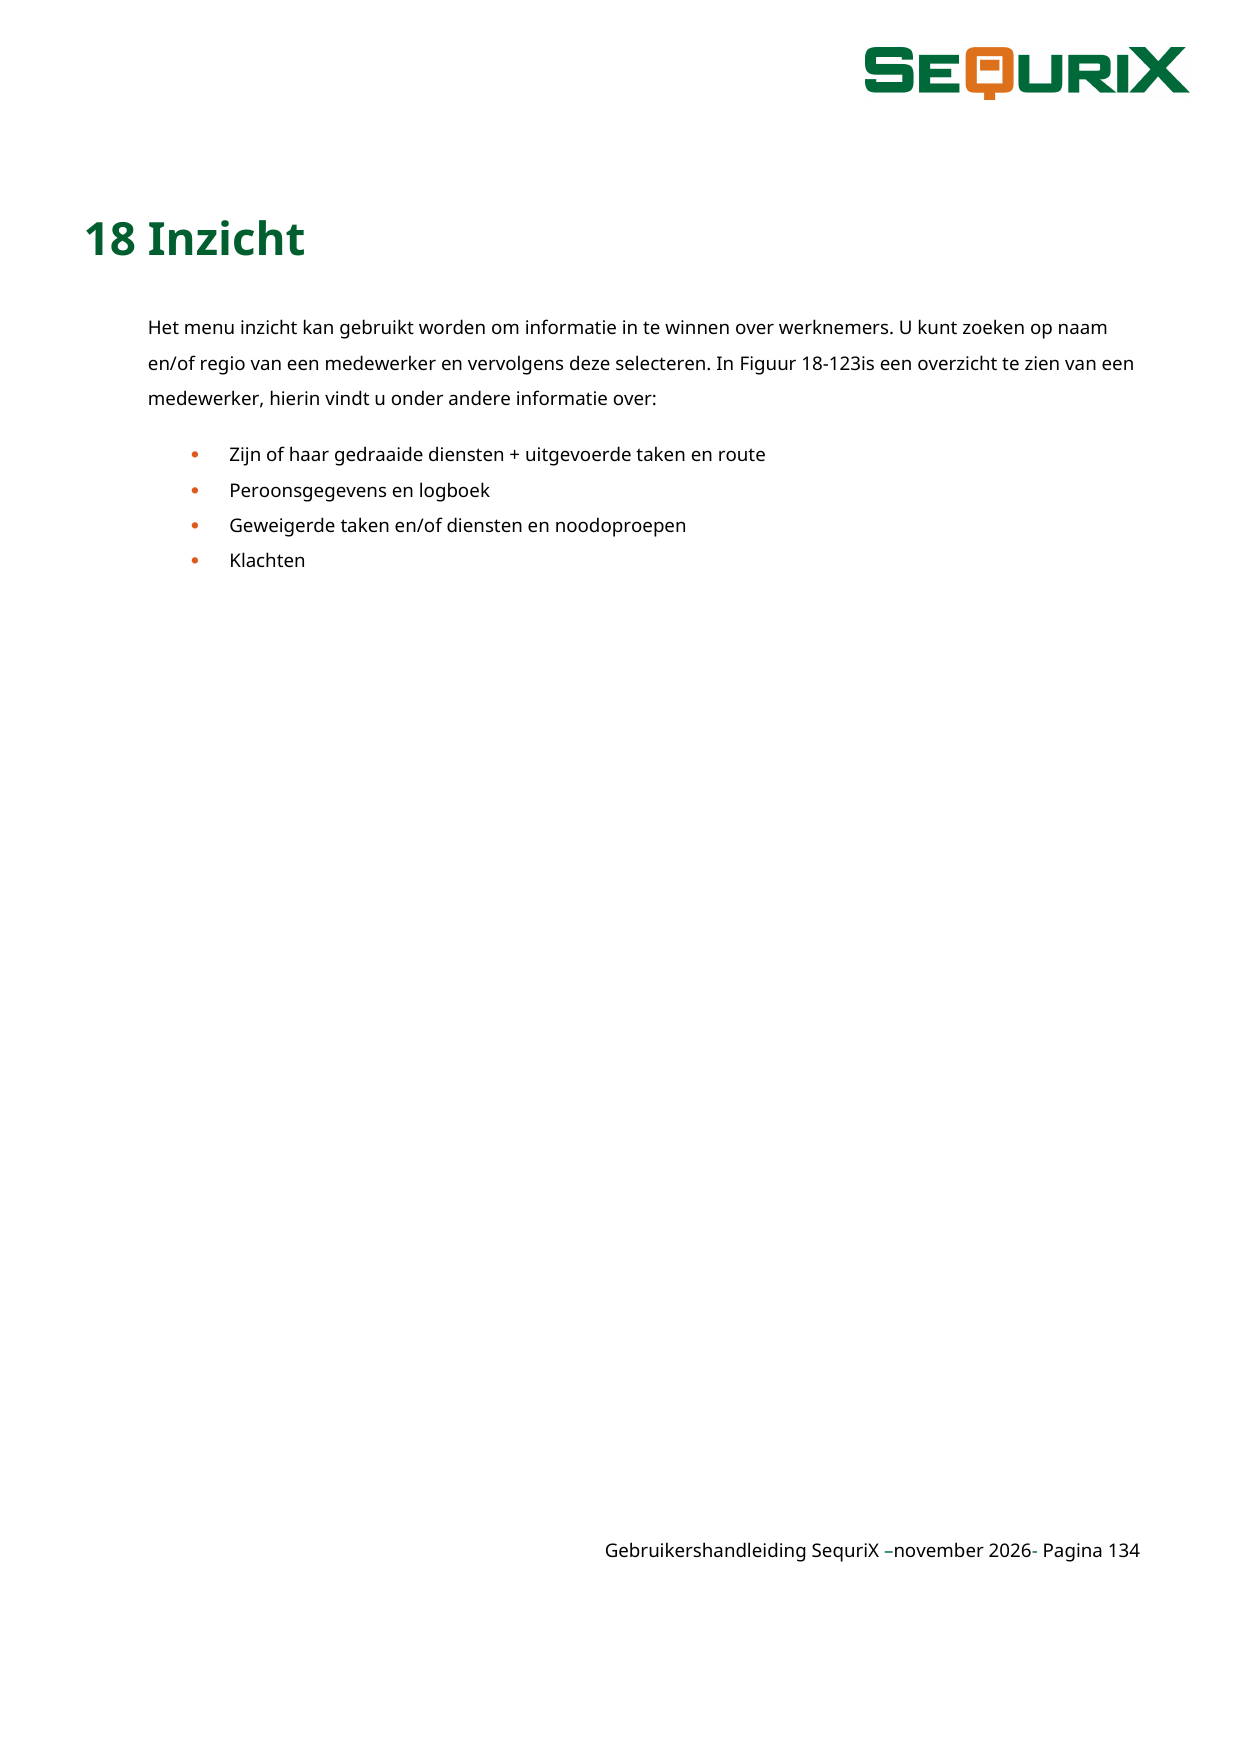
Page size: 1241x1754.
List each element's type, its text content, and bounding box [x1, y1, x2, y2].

list Klachten [192, 538, 1140, 573]
list Peroonsgegevens en logboek [192, 467, 1140, 502]
picture [865, 47, 1190, 100]
list Geweigerde taken en/of diensten en noodoproepen [192, 502, 1140, 538]
subtitle Inzicht [148, 207, 1140, 269]
list Zijn of haar gedraaide diensten + uitgevoerde taken en route [192, 432, 1140, 467]
